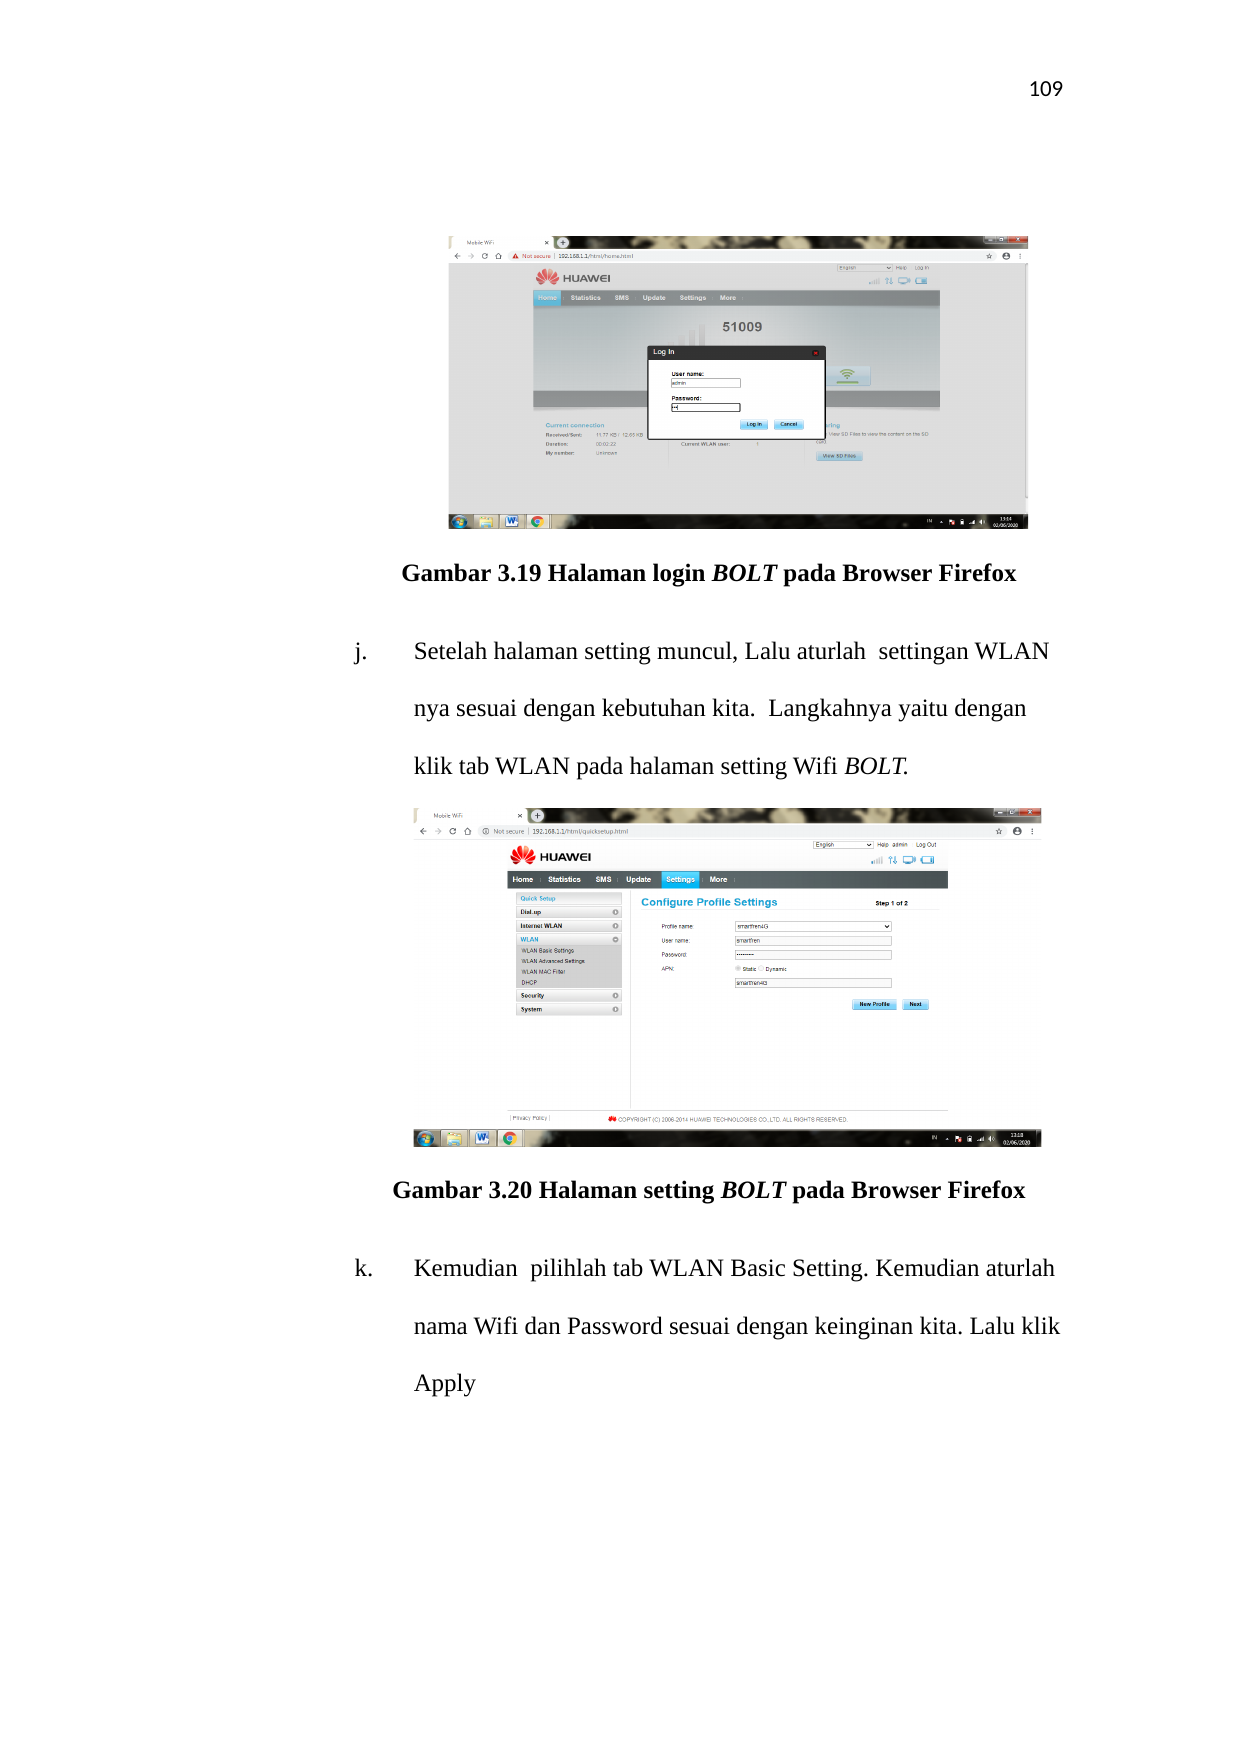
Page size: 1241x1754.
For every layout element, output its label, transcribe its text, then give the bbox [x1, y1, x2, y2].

text Gambar 3.19 Halaman login BOLT pada Browser Firefox [354, 558, 1063, 586]
list Setelah halaman setting muncul, Lalu aturlah settingan WLAN nya sesuai dengan kebutuhan kita. Langkahnya yaitu dengan klik tab WLAN pada halaman setting Wifi BOLT. [354, 636, 1063, 780]
text Gambar 3.20 Halaman setting BOLT pada Browser Firefox [354, 1175, 1063, 1204]
picture [413, 808, 1042, 1147]
list Kemudian pilihlah tab WLAN Basic Setting. Kemudian aturlah nama Wifi dan Password sesuai dengan keinginan kita. Lalu klik Apply [354, 1253, 1063, 1397]
picture [448, 236, 1029, 529]
